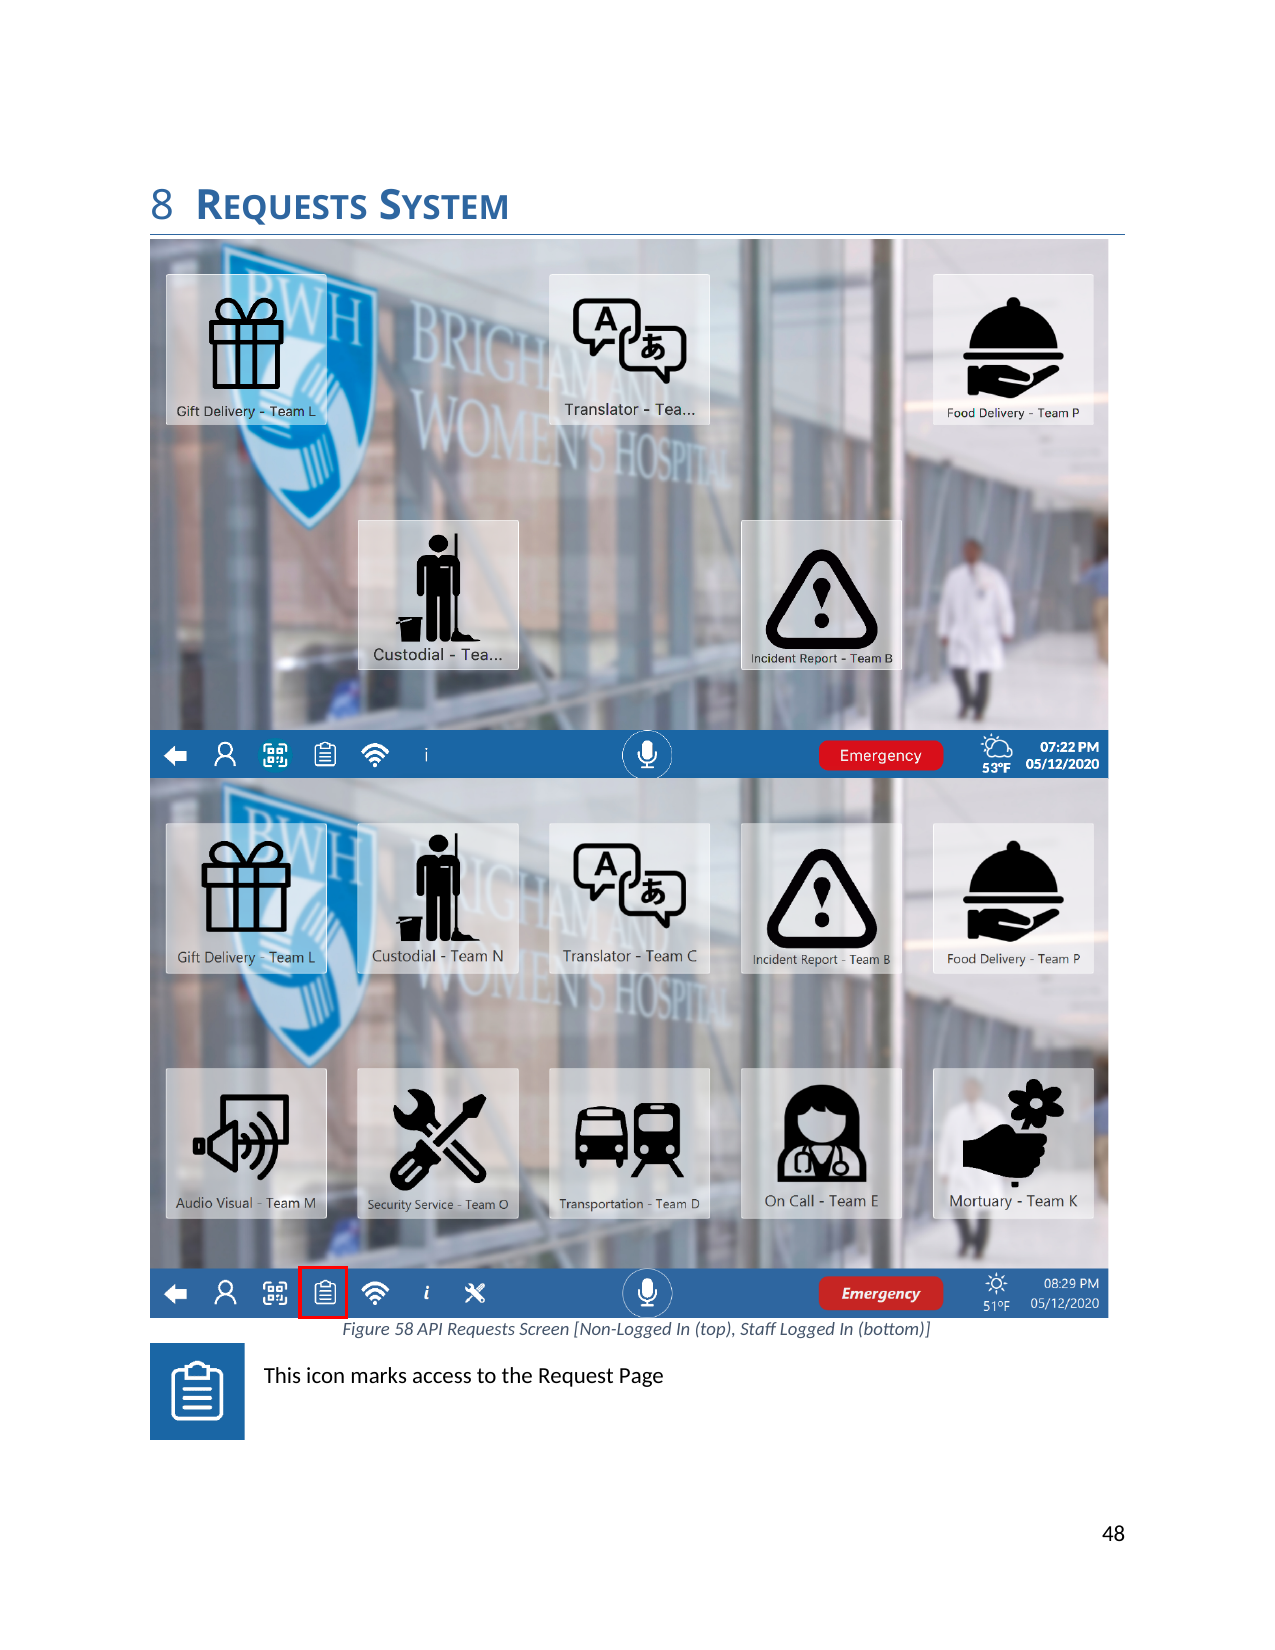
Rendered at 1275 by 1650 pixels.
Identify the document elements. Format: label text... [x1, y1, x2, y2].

picture [150, 239, 1109, 1318]
picture [302, 1269, 345, 1316]
picture [150, 1343, 245, 1440]
text This icon marks access to the Request Page [245, 1361, 1125, 1389]
subtitle Requests System [150, 175, 1125, 234]
text Figure 58 API Requests Screen [Non-Logged In (top), Staff Logged In (bottom)] [150, 1317, 1125, 1340]
